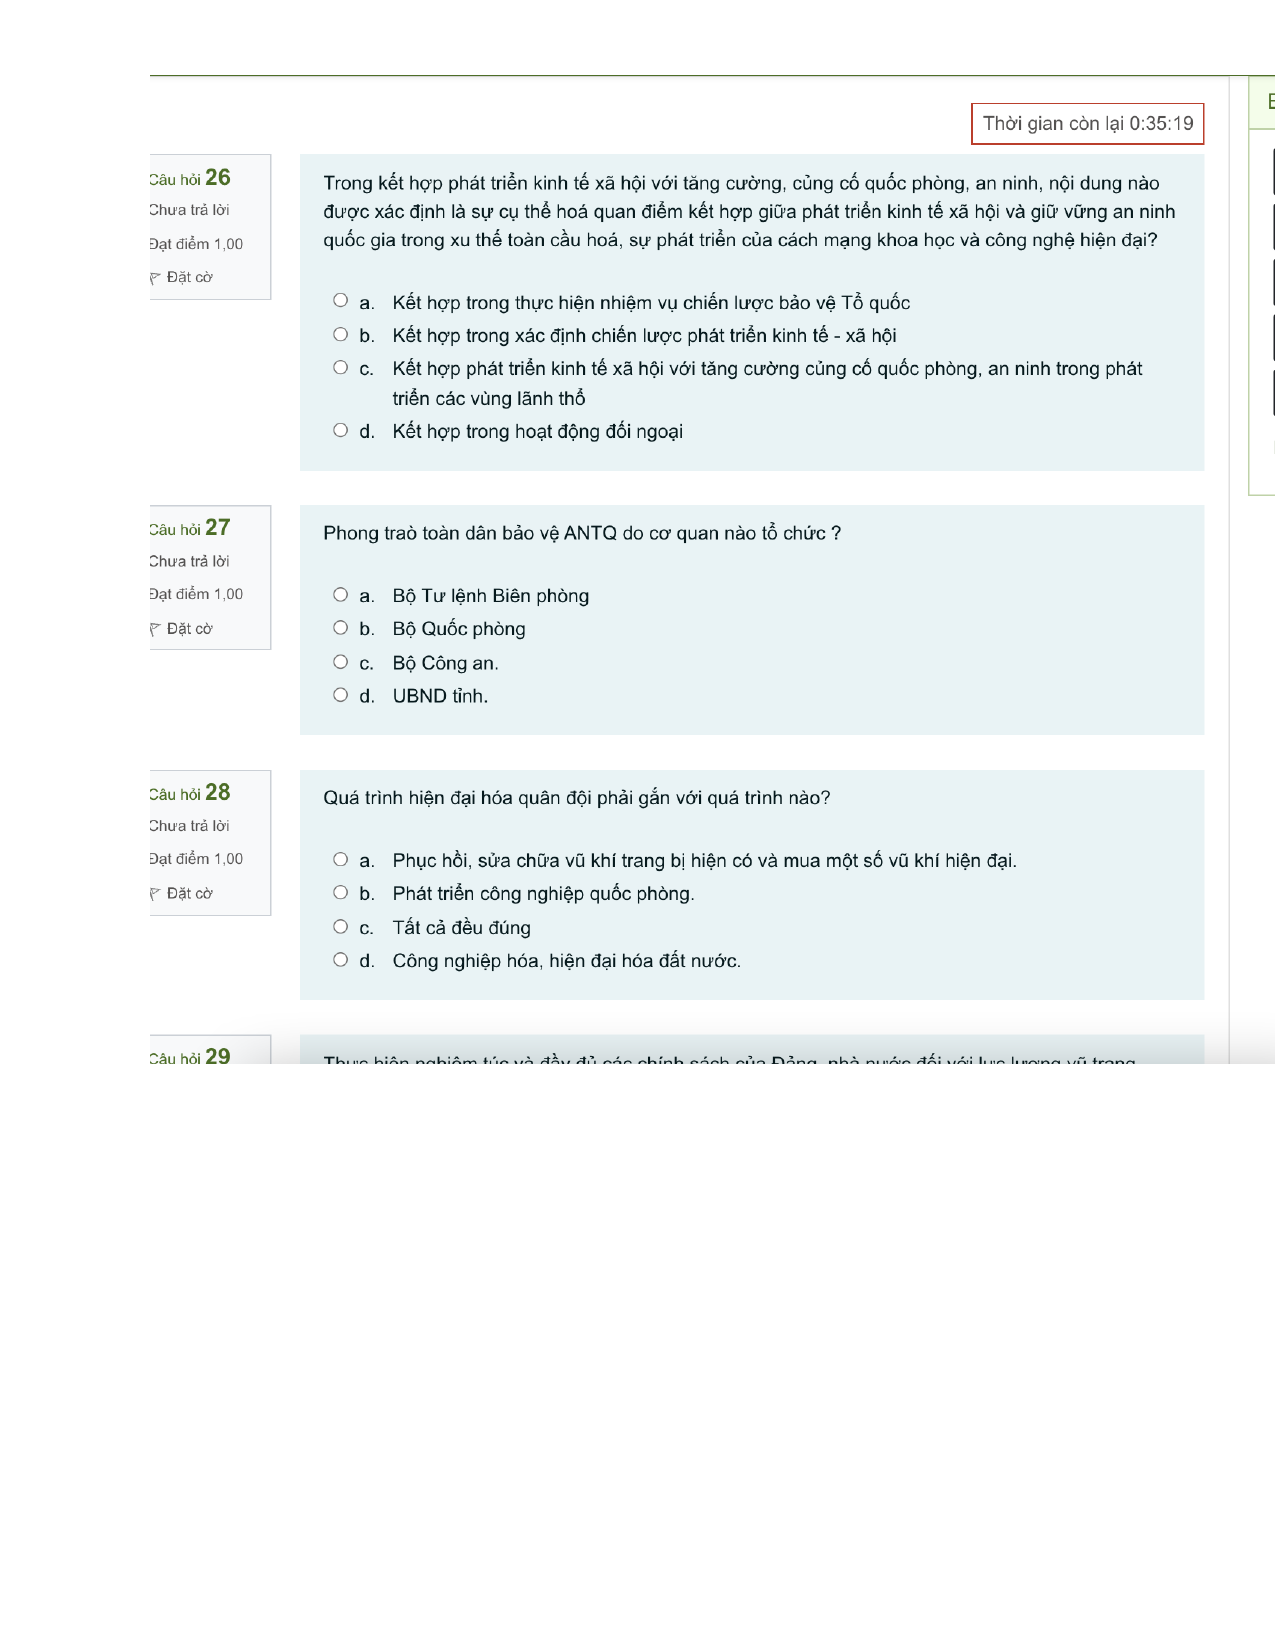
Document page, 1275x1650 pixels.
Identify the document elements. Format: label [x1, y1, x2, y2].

picture [150, 75, 1275, 1064]
